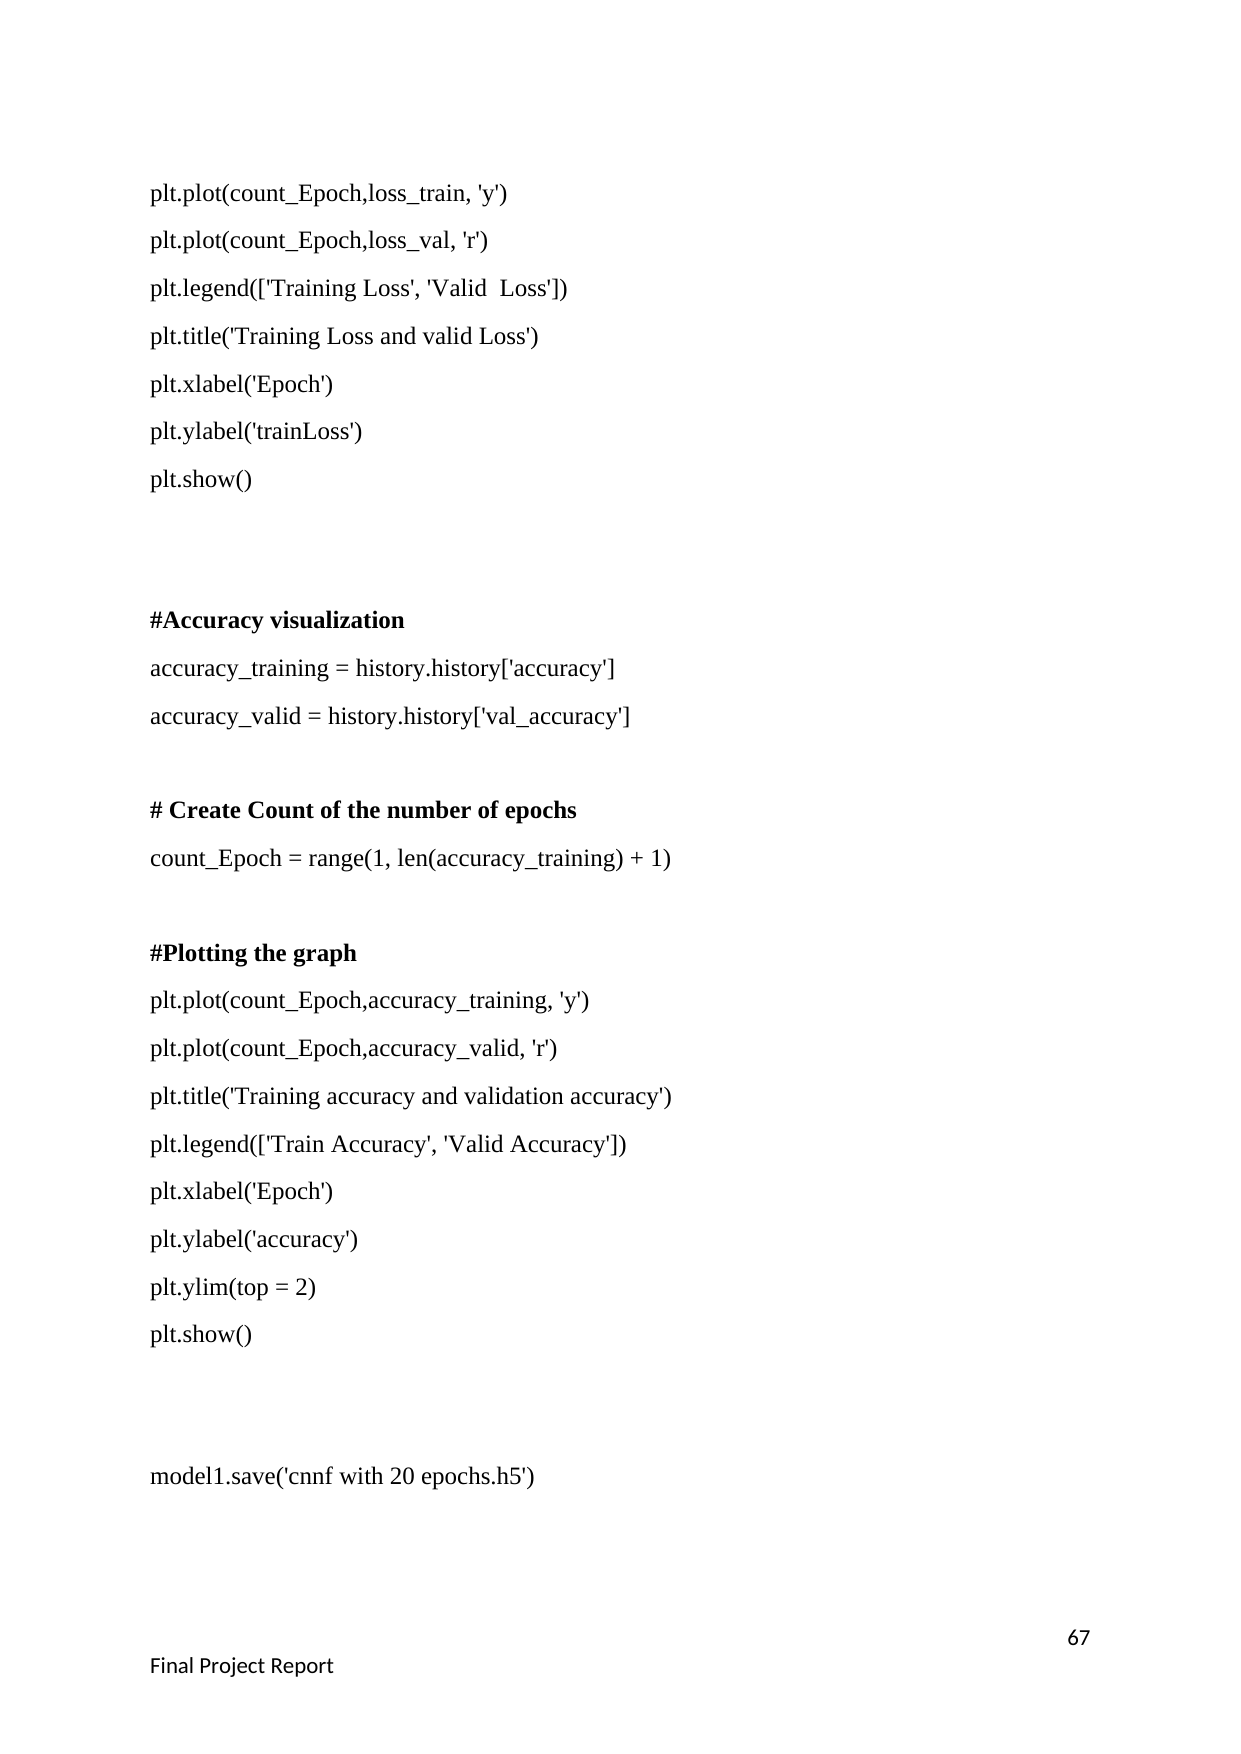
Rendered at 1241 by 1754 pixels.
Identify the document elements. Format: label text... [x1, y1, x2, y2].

text count_Epoch = range(1, len(accuracy_training) + 1) [150, 843, 1090, 872]
text #Accuracy visualization [150, 606, 1090, 634]
text # Create Count of the number of epochs [150, 796, 1090, 824]
text plt.legend(['Train Accuracy', 'Valid Accuracy']) [150, 1129, 1090, 1157]
text plt.title('Training Loss and valid Loss') [150, 321, 1090, 350]
text plt.ylim(top = 2) [150, 1272, 1090, 1301]
text plt.ylabel('accuracy') [150, 1224, 1090, 1253]
text model1.save('cnnf with 20 epochs.h5') [150, 1461, 1090, 1490]
text plt.xlabel('Epoch') [150, 1176, 1090, 1205]
text plt.plot(count_Epoch,loss_train, 'y') [150, 178, 1090, 207]
text plt.plot(count_Epoch,loss_val, 'r') [150, 226, 1090, 254]
text #Plotting the graph [150, 938, 1090, 967]
text plt.xlabel('Epoch') [150, 369, 1090, 397]
text plt.show() [150, 464, 1090, 493]
text accuracy_training = history.history['accuracy'] [150, 653, 1090, 682]
text plt.plot(count_Epoch,accuracy_valid, 'r') [150, 1033, 1090, 1062]
text accuracy_valid = history.history['val_accuracy'] [150, 701, 1090, 730]
text plt.ylabel('trainLoss') [150, 416, 1090, 445]
text plt.title('Training accuracy and validation accuracy') [150, 1081, 1090, 1110]
text plt.legend(['Training Loss', 'Valid Loss']) [150, 273, 1090, 302]
text plt.show() [150, 1319, 1090, 1348]
text plt.plot(count_Epoch,accuracy_training, 'y') [150, 986, 1090, 1014]
